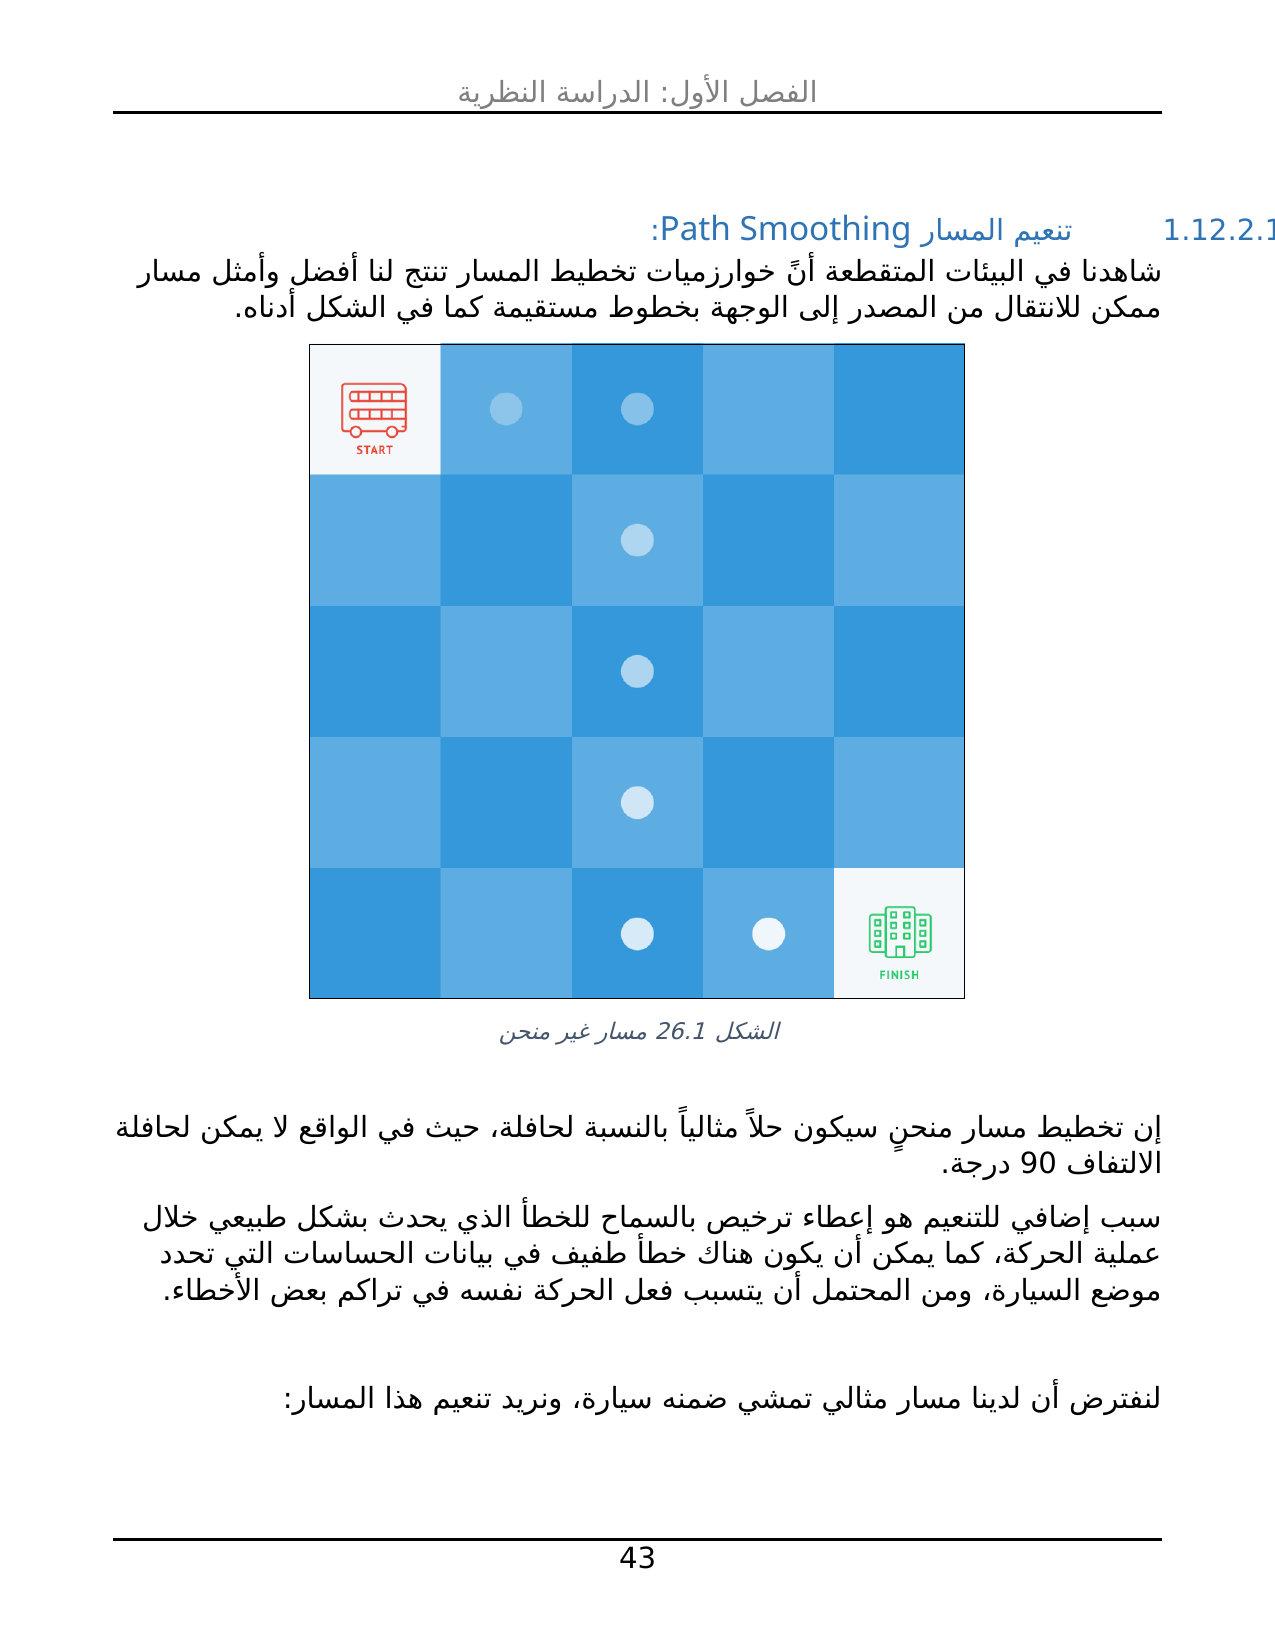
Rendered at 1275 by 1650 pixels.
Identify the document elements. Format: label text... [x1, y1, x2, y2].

subtitle تنعيم المسار Path Smoothing: [112, 205, 1162, 251]
text لنفترض أن لدينا مسار مثالي تمشي ضمنه سيارة، ونريد تنعيم هذا المسار: [112, 1382, 1162, 1416]
text سبب إضافي للتنعيم هو إعطاء ترخيص بالسماح للخطأ الذي يحدث بشكل طبيعي خلال عملية الحركة، كما يمكن أن يكون هناك خطأ طفيف في بيانات الحساسات التي تحدد موضع السيارة، ومن المحتمل أن يتسبب فعل الحركة نفسه في تراكم بعض الأخطاء. [112, 1200, 1162, 1307]
text شاهدنا في البيئات المتقطعة أنً خوارزميات تخطيط المسار تنتج لنا أفضل وأمثل مسار ممكن للانتقال من المصدر إلى الوجهة بخطوط مستقيمة كما في الشكل أدناه. [112, 254, 1162, 325]
text الشكل ‏1.26 مسار غير منحن [112, 1018, 1162, 1045]
picture [310, 345, 964, 998]
text إن تخطيط مسار منحنٍ سيكون حلاً مثالياً بالنسبة لحافلة، حيث في الواقع لا يمكن لحافلة الالتفاف 90 درجة. [112, 1110, 1162, 1181]
